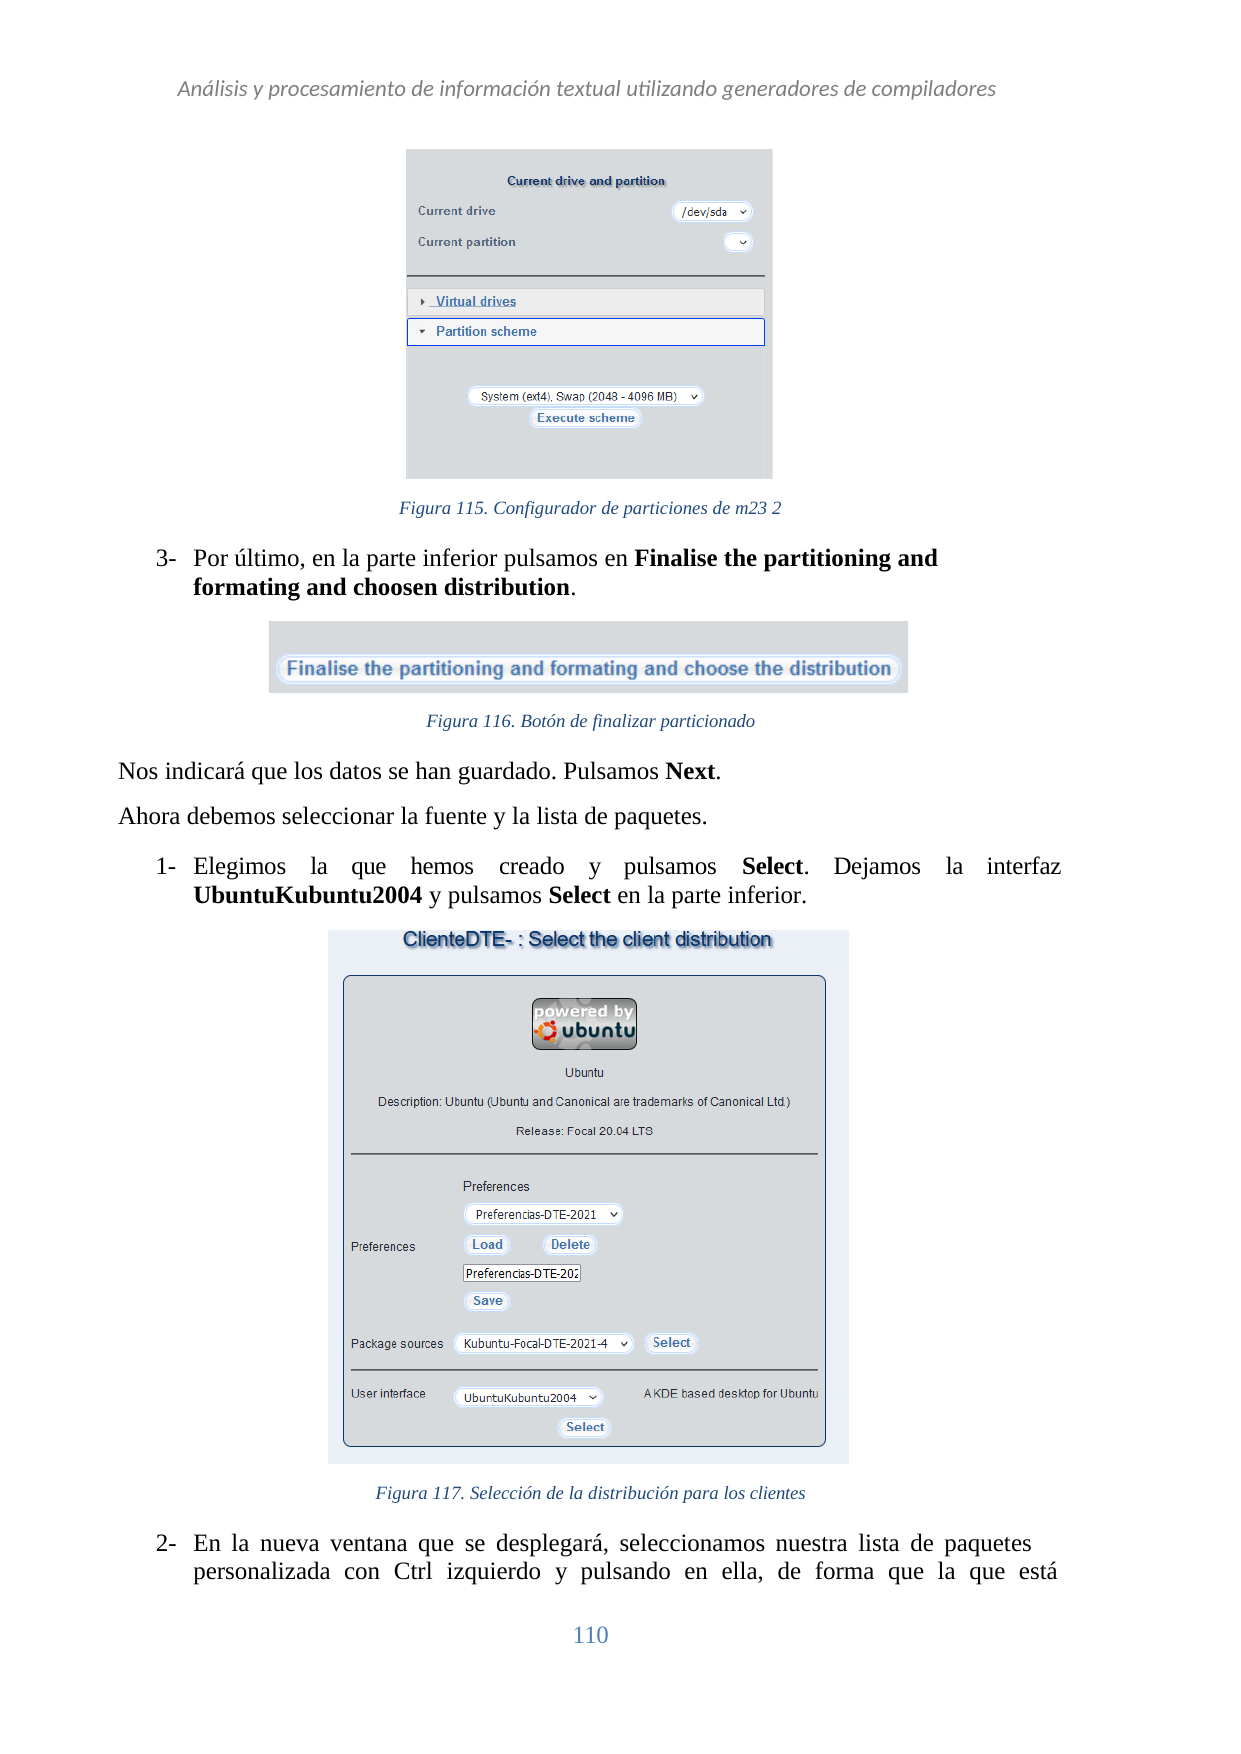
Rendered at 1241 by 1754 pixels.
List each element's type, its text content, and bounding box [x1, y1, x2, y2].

picture [328, 930, 850, 1464]
list En la nueva ventana que se desplegará, seleccionamos nuestra lista de paquetes personalizada con Ctrl izquierdo y pulsando en ella, de forma que la que está [156, 1528, 1062, 1585]
text Figura 116. Botón de finalizar particionado [202, 637, 979, 731]
text UbuntuKubuntu2004 y pulsamos Select en la parte inferior. [193, 880, 1173, 909]
picture [406, 149, 773, 479]
list Elegimos la que hemos creado y pulsamos Select. Dejamos la interfaz [155, 851, 1173, 880]
text Figura 115. Configurador de particiones de m23 2 [202, 497, 979, 518]
picture [268, 621, 909, 693]
text Nos indicará que los datos se han guardado. Pulsamos Next. Ahora debemos seleccionar la fuente y la lista de paquetes. [118, 756, 777, 830]
list Por último, en la parte inferior pulsamos en Finalise the partitioning and formating and choosen distribution. [156, 543, 1050, 601]
text 110 [254, 1620, 928, 1649]
